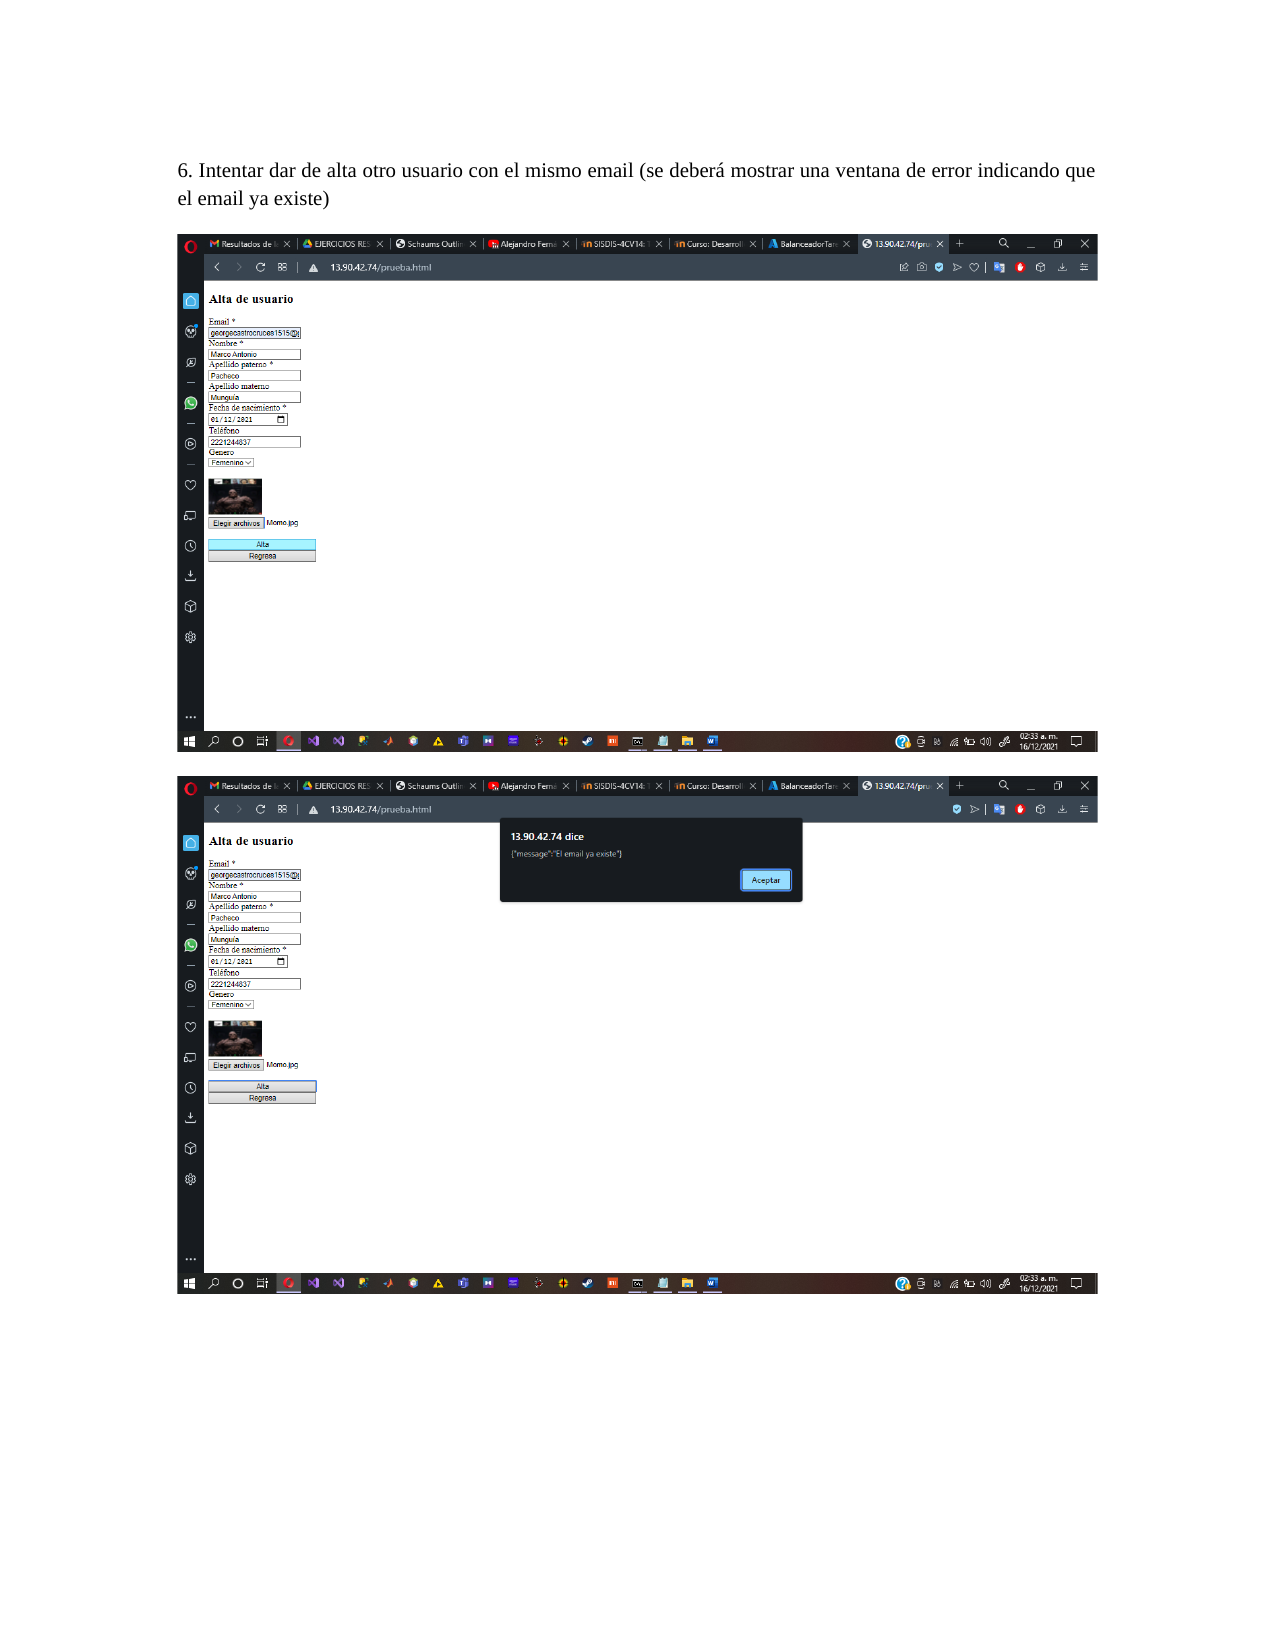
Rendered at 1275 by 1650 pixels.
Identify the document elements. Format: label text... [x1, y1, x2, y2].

text 6. Intentar dar de alta otro usuario con el mismo email (se deberá mostrar una ventana de error indicando que el email ya existe) [177, 158, 1098, 210]
picture [177, 234, 1098, 752]
picture [177, 776, 1098, 1294]
